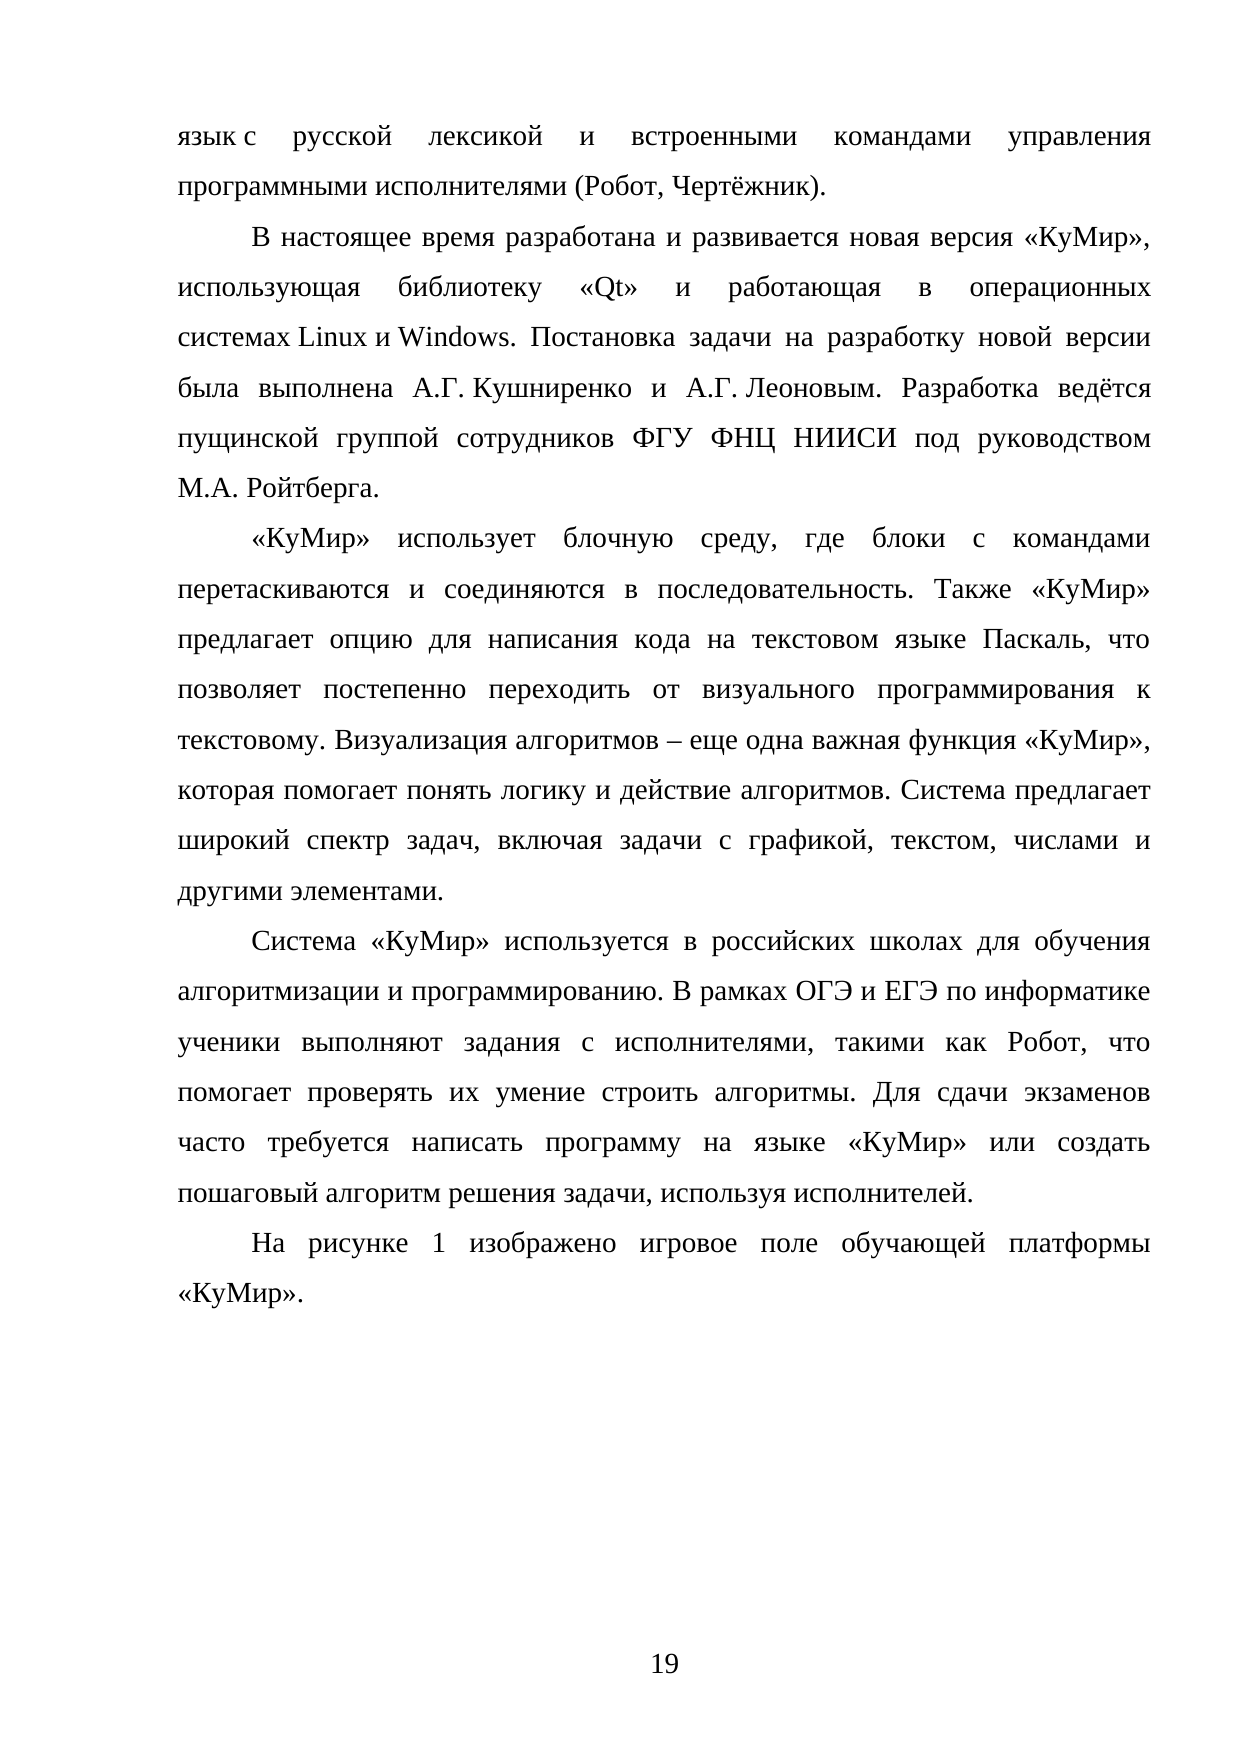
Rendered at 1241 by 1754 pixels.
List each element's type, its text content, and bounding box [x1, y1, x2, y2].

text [177, 118, 1152, 202]
text На рисунке 1 изображено игровое поле обучающей платформы «КуМир». [177, 1225, 1152, 1309]
text В настоящее время разработана и развивается новая версия «КуМир», использующая библиотеку «Qt» и работающая в операционных системах Linux и Windows. Постановка задачи на разработку новой версии была выполнена А.Г. Кушниренко и А.Г. Леоновым. Разработка ведётся пущинской группой сотрудников ФГУ ФНЦ НИИСИ под руководством М.А. Ройтберга. [177, 219, 1152, 504]
text «КуМир» использует блочную среду, где блоки с командами перетаскиваются и соединяются в последовательность. Также «КуМир» предлагает опцию для написания кода на текстовом языке Паскаль, что позволяет постепенно переходить от визуального программирования к текстовому. Визуализация алгоритмов – еще одна важная функция «КуМир», которая помогает понять логику и действие алгоритмов. Система предлагает широкий спектр задач, включая задачи с графикой, текстом, числами и другими элементами. [177, 521, 1152, 906]
text Система «КуМир» используется в российских школах для обучения алгоритмизации и программированию. В рамках ОГЭ и ЕГЭ по информатике ученики выполняют задания с исполнителями, такими как Робот, что помогает проверять их умение строить алгоритмы. Для сдачи экзаменов часто требуется написать программу на языке «КуМир» или создать пошаговый алгоритм решения задачи, используя исполнителей. [177, 923, 1152, 1208]
